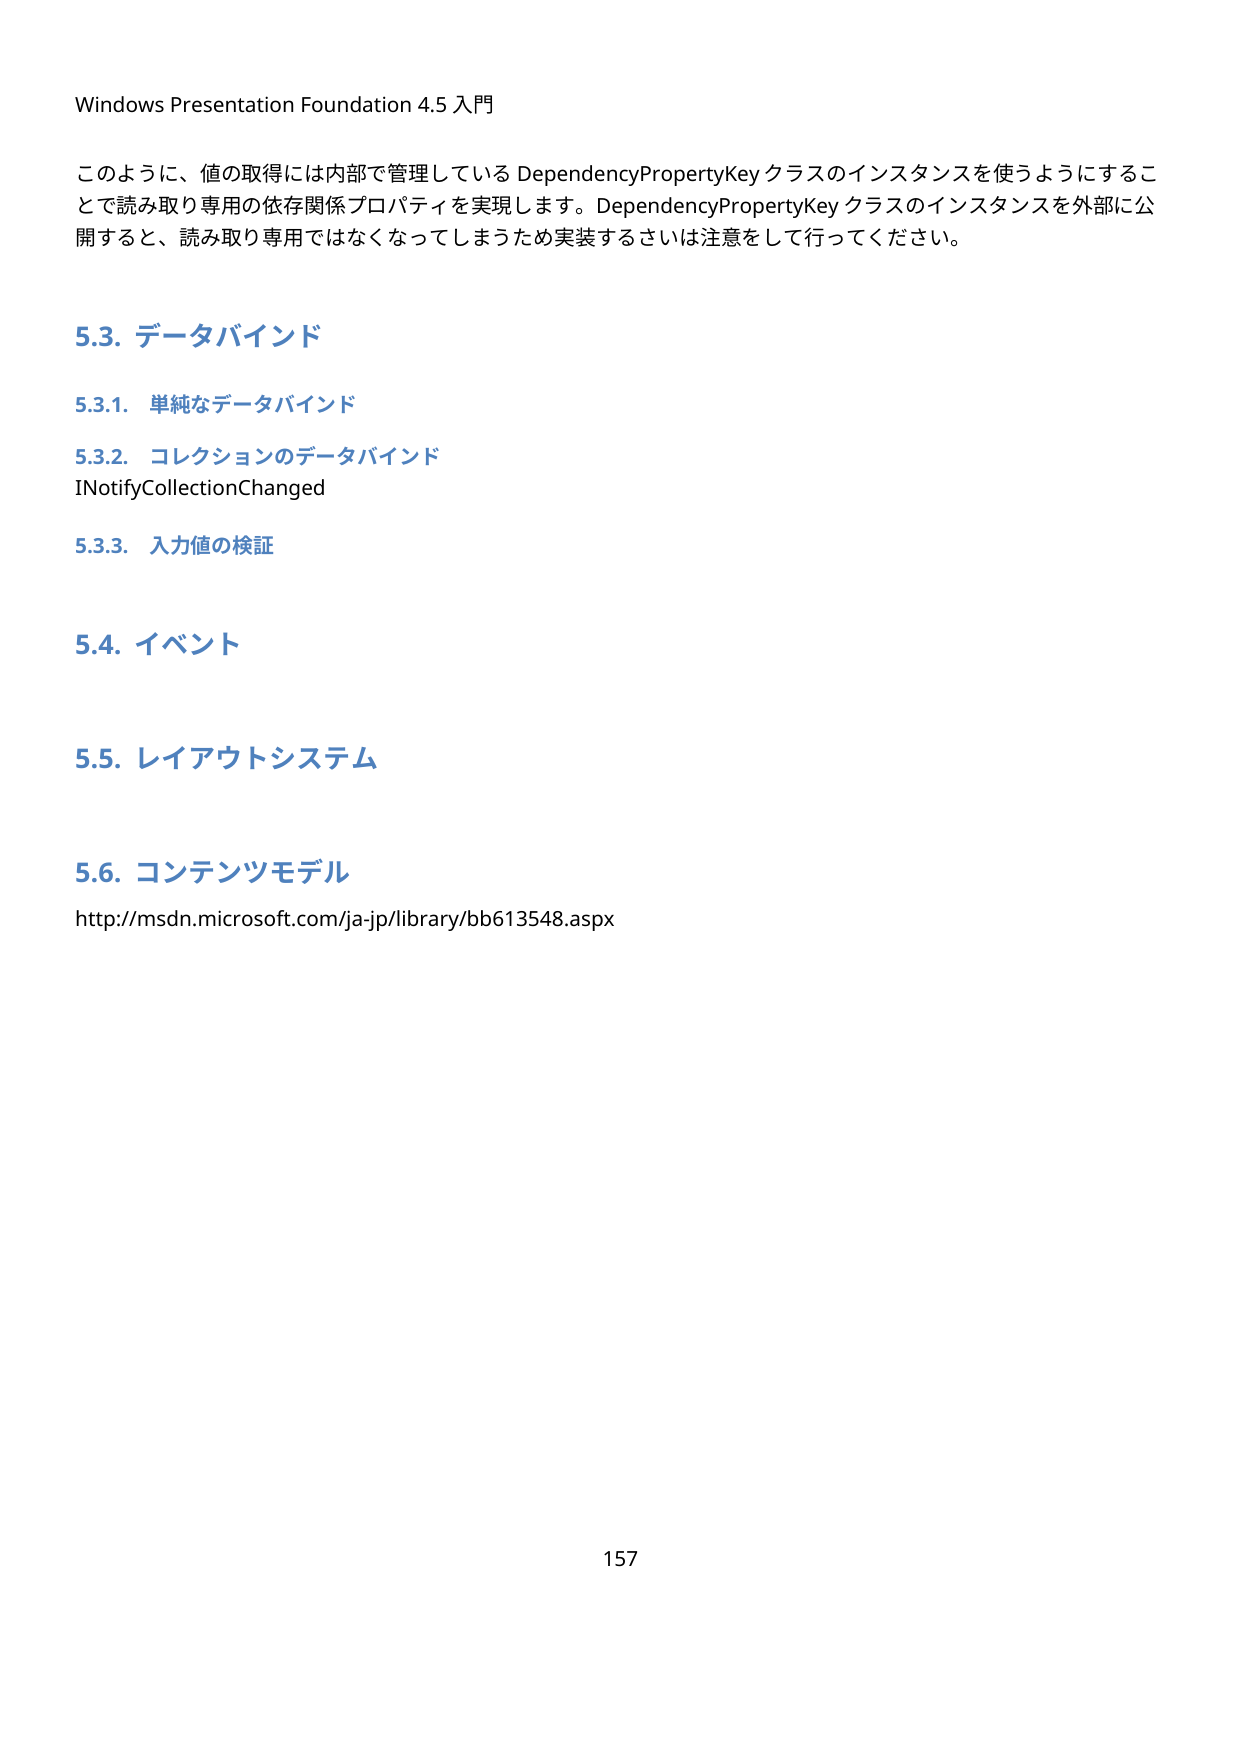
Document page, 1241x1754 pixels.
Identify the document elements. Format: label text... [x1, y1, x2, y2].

text INotifyCollectionChanged [75, 472, 1165, 504]
subtitle データバインド [75, 302, 1165, 366]
text http://msdn.microsoft.com/ja-jp/library/bb613548.aspx [75, 903, 1165, 934]
subtitle レイアウトシステム [75, 725, 1165, 789]
text このように、値の取得には内部で管理しているDependencyPropertyKeyクラスのインスタンスを使うようにすることで読み取り専用の依存関係プロパティを実現します。DependencyPropertyKeyクラスのインスタンスを外部に公開すると、読み取り専用ではなくなってしまうため実装するさいは注意をして行ってください。 [75, 156, 1165, 252]
subtitle コンテンツモデル [75, 839, 1165, 903]
subtitle 単純なデータバインド [75, 387, 1165, 419]
subtitle コレクションのデータバインド [75, 440, 1165, 472]
subtitle イベント [75, 611, 1165, 675]
subtitle 入力値の検証 [75, 529, 1165, 561]
